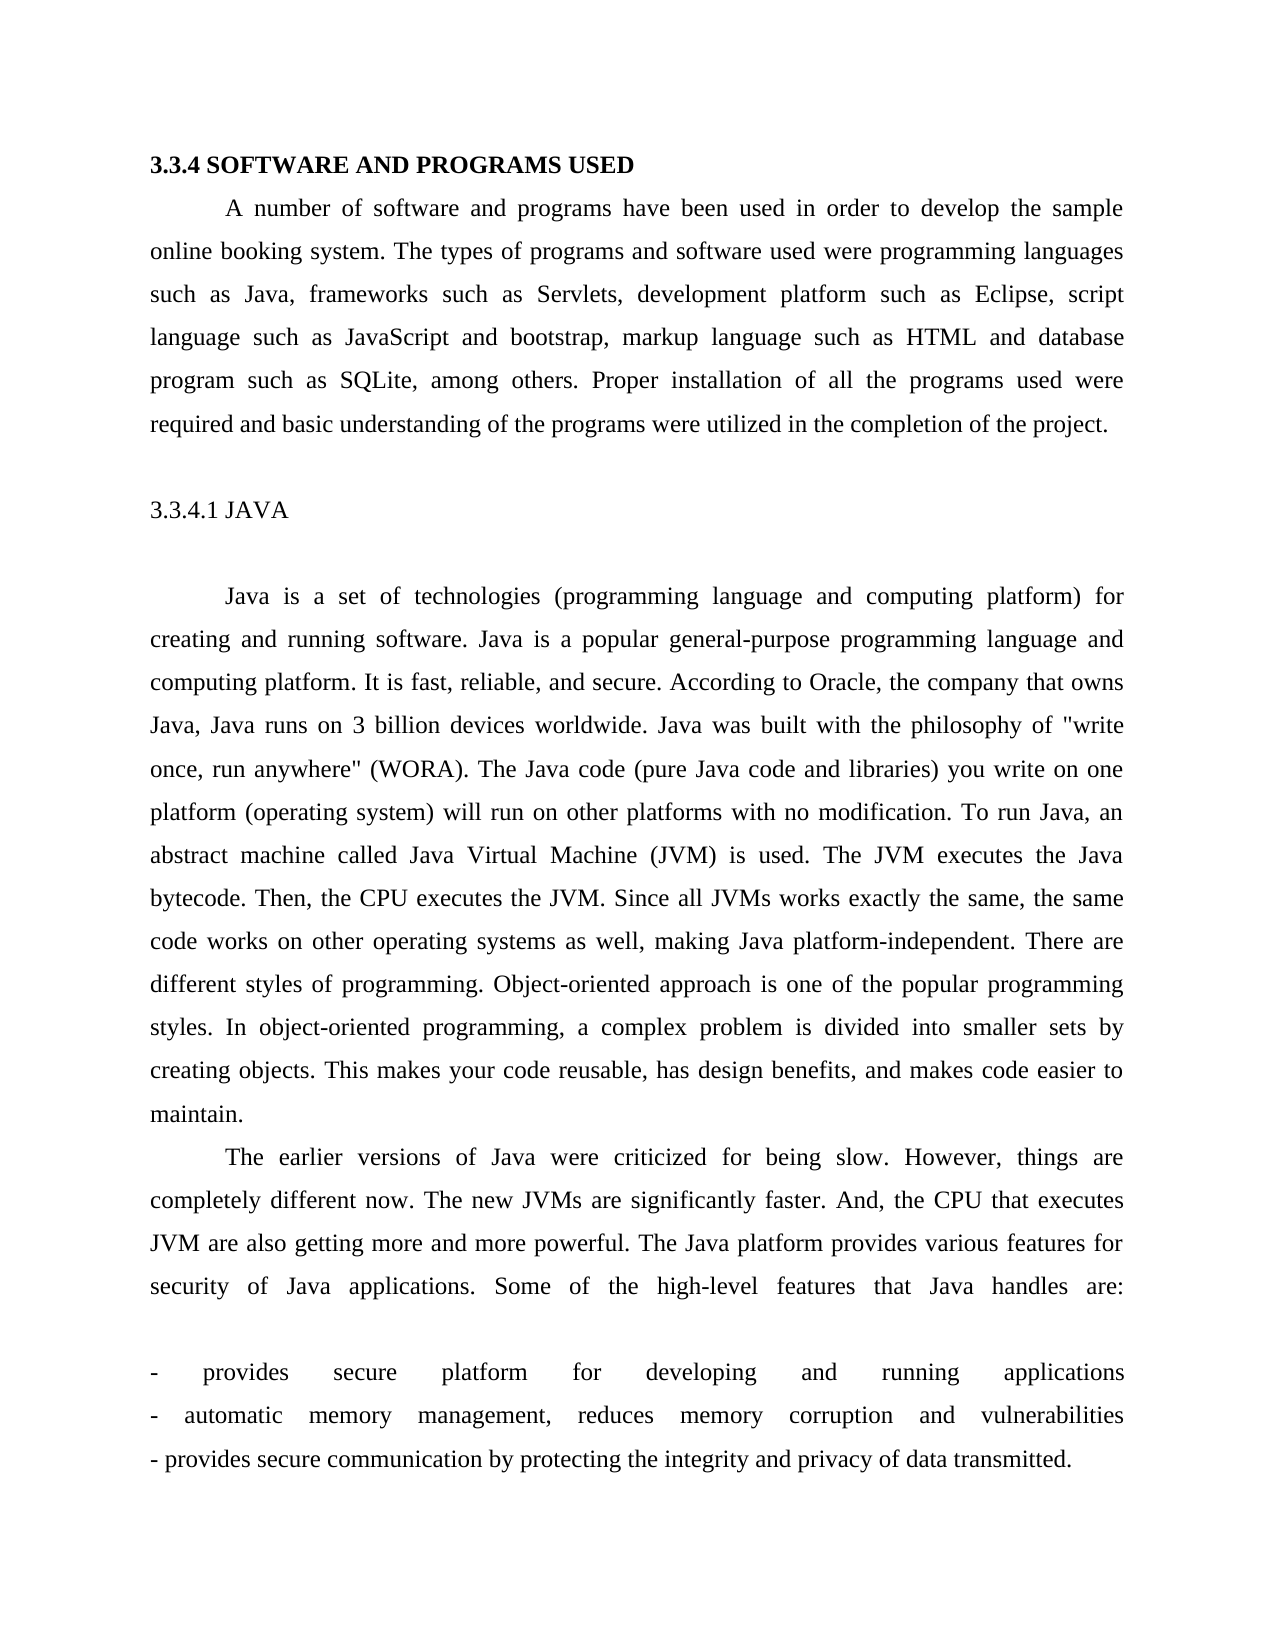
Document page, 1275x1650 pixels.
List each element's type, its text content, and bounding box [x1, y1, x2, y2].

text Java is a set of technologies (programming language and computing platform) for creating and running software. Java is a popular general-purpose programming language and computing platform. It is fast, reliable, and secure. According to Oracle, the company that owns Java, Java runs on 3 billion devices worldwide. Java was built with the philosophy of "write once, run anywhere" (WORA). The Java code (pure Java code and libraries) you write on one platform (operating system) will run on other platforms with no modification. To run Java, an abstract machine called Java Virtual Machine (JVM) is used. The JVM executes the Java bytecode. Then, the CPU executes the JVM. Since all JVMs works exactly the same, the same code works on other operating systems as well, making Java platform-independent. There are different styles of programming. Object-oriented approach is one of the popular programming styles. In object-oriented programming, a complex problem is divided into smaller sets by creating objects. This makes your code reusable, has design benefits, and makes code easier to maintain. [150, 581, 1125, 1127]
text 3.3.4 SOFTWARE AND PROGRAMS USED [150, 150, 1125, 179]
text The earlier versions of Java were criticized for being slow. However, things are completely different now. The new JVMs are significantly faster. And, the CPU that executes JVM are also getting more and more powerful. The Java platform provides various features for security of Java applications. Some of the high-level features that Java handles are: - provides secure platform for developing and running applications - automatic memory management, reduces memory corruption and vulnerabilities - provides secure communication by protecting the integrity and privacy of data transmitted. [150, 1142, 1125, 1472]
text A number of software and programs have been used in order to develop the sample online booking system. The types of programs and software used were programming languages such as Java, frameworks such as Servlets, development platform such as Eclipse, script language such as JavaScript and bootstrap, markup language such as HTML and database program such as SQLite, among others. Proper installation of all the programs used were required and basic understanding of the programs were utilized in the completion of the project. [150, 193, 1125, 437]
text 3.3.4.1 JAVA [150, 495, 1125, 524]
